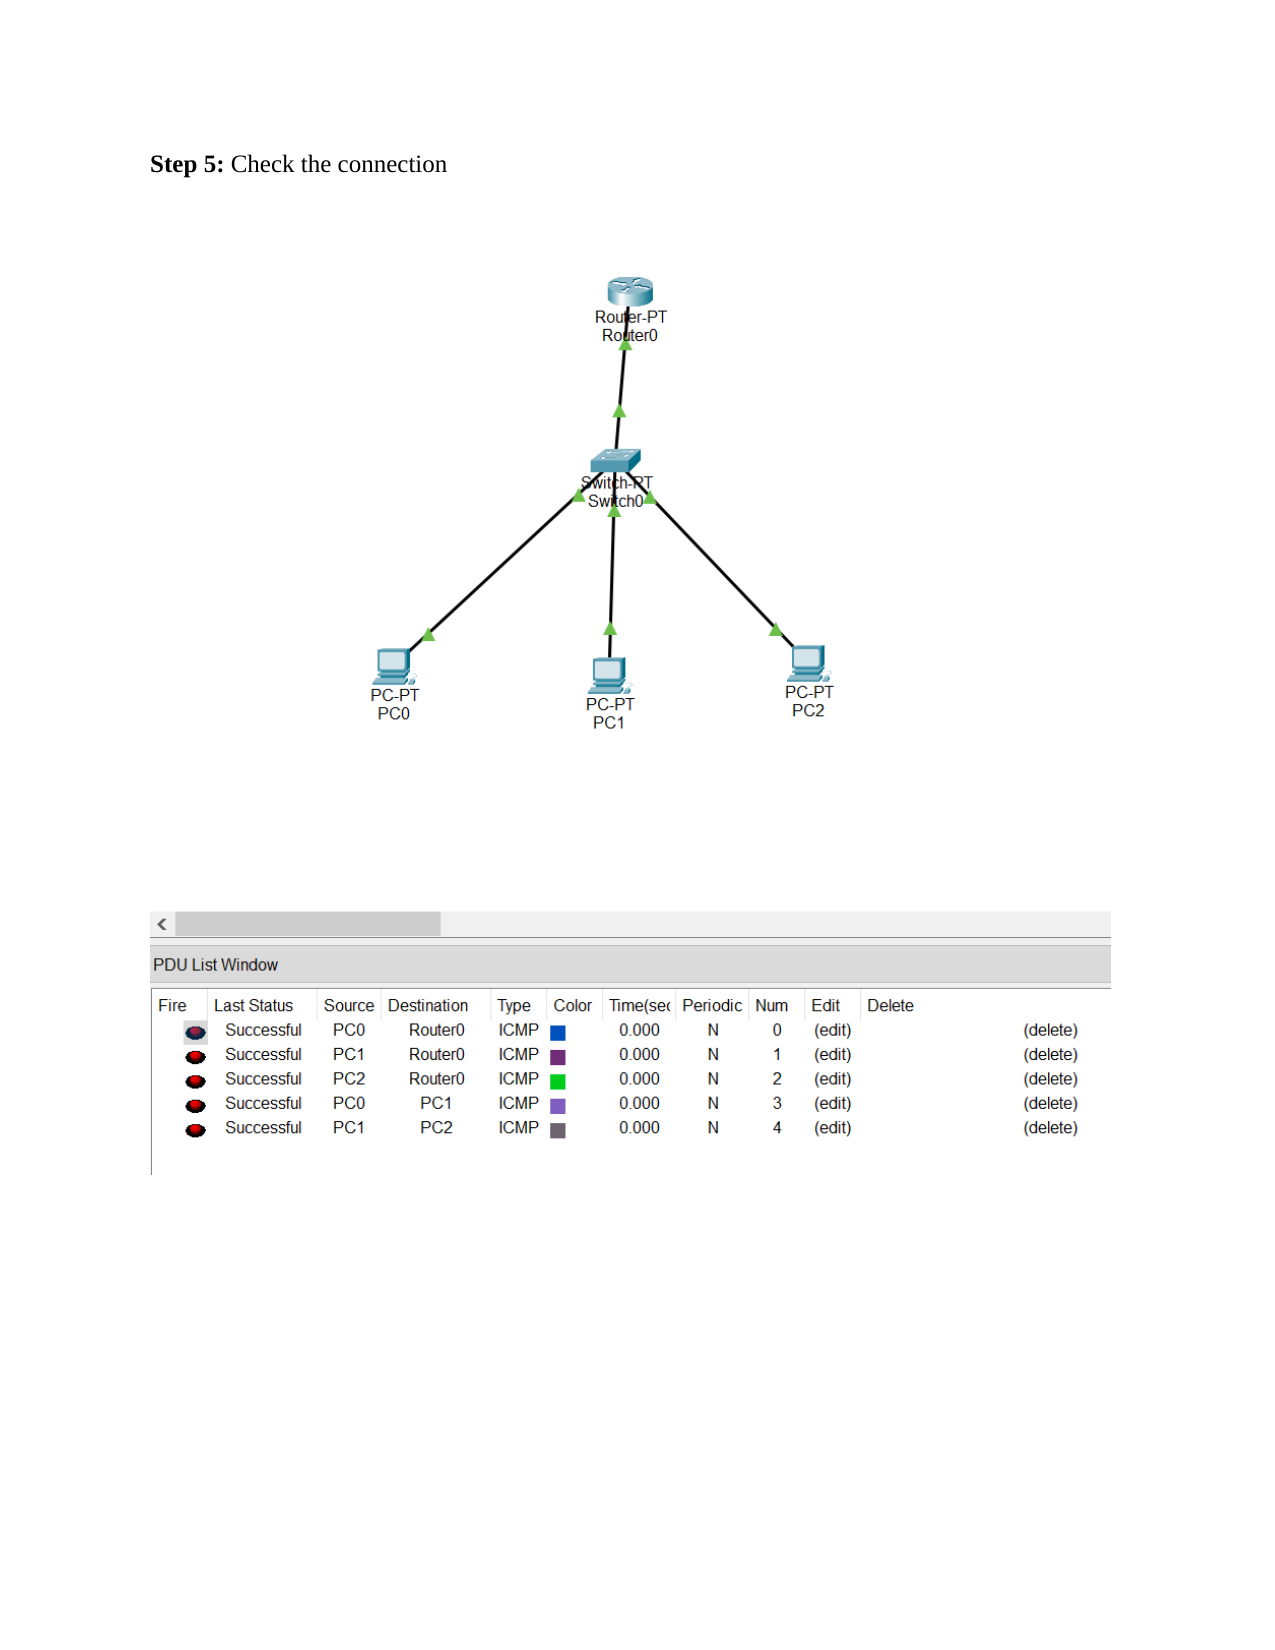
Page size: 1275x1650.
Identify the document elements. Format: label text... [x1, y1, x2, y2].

picture [150, 277, 1111, 1175]
text Step 5: Check the connection [150, 149, 1206, 178]
